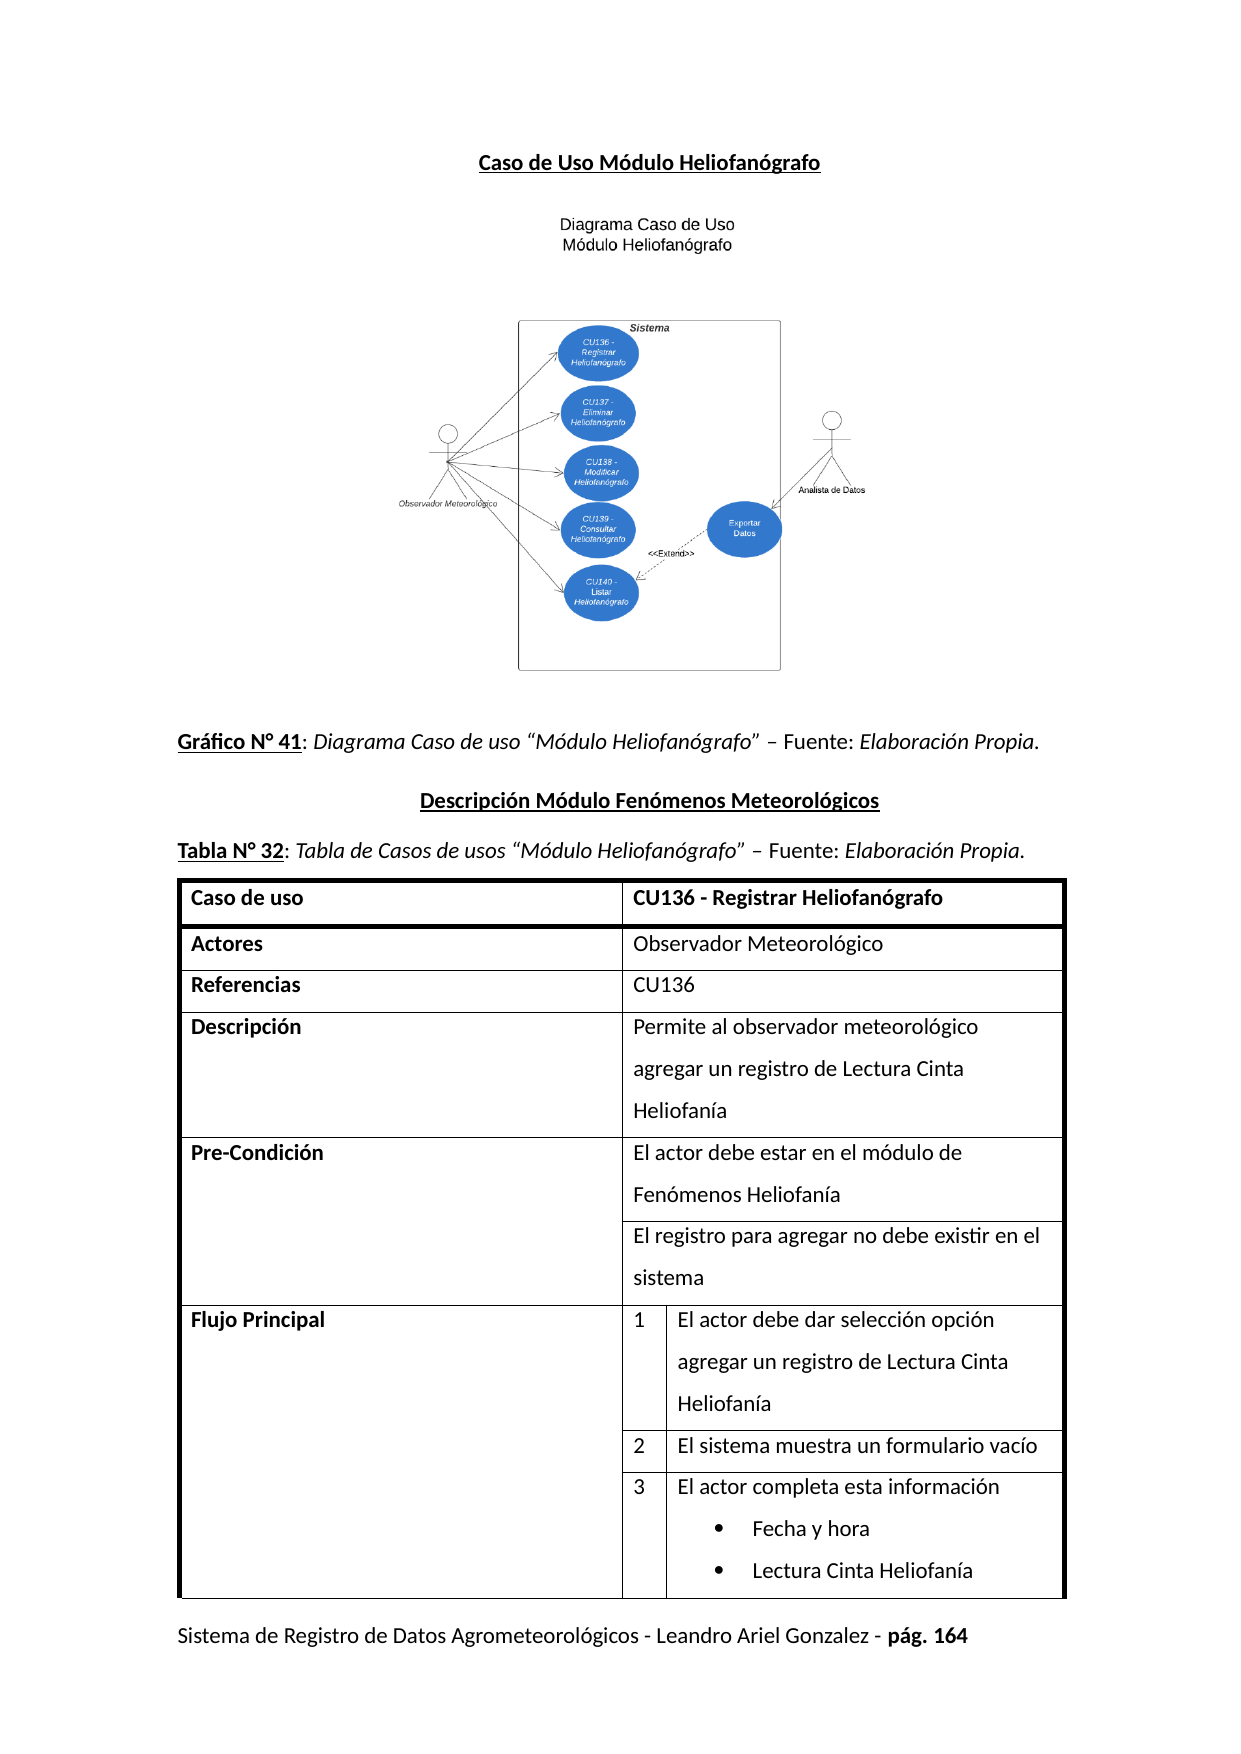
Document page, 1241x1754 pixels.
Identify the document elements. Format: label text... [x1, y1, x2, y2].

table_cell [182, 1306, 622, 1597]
text Gráfico N° 41: Diagrama Caso de uso “Módulo Heliofanógrafo” – Fuente: Elaboración Propia. [177, 727, 1122, 755]
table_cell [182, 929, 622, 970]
subtitle Caso de Uso Módulo Heliofanógrafo [177, 148, 1122, 176]
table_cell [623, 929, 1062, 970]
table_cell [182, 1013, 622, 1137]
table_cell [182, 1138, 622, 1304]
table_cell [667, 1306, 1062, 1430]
picture [328, 198, 971, 712]
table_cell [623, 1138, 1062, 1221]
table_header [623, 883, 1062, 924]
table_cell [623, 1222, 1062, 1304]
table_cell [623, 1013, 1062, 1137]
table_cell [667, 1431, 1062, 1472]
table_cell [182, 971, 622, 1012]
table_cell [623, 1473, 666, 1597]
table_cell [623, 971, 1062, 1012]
text Tabla N° 32: Tabla de Casos de usos “Módulo Heliofanógrafo” – Fuente: Elaboración Propia. [177, 836, 1122, 864]
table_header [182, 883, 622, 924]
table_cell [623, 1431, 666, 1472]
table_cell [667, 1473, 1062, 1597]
subtitle Descripción Módulo Fenómenos Meteorológicos [177, 786, 1122, 814]
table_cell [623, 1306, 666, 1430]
